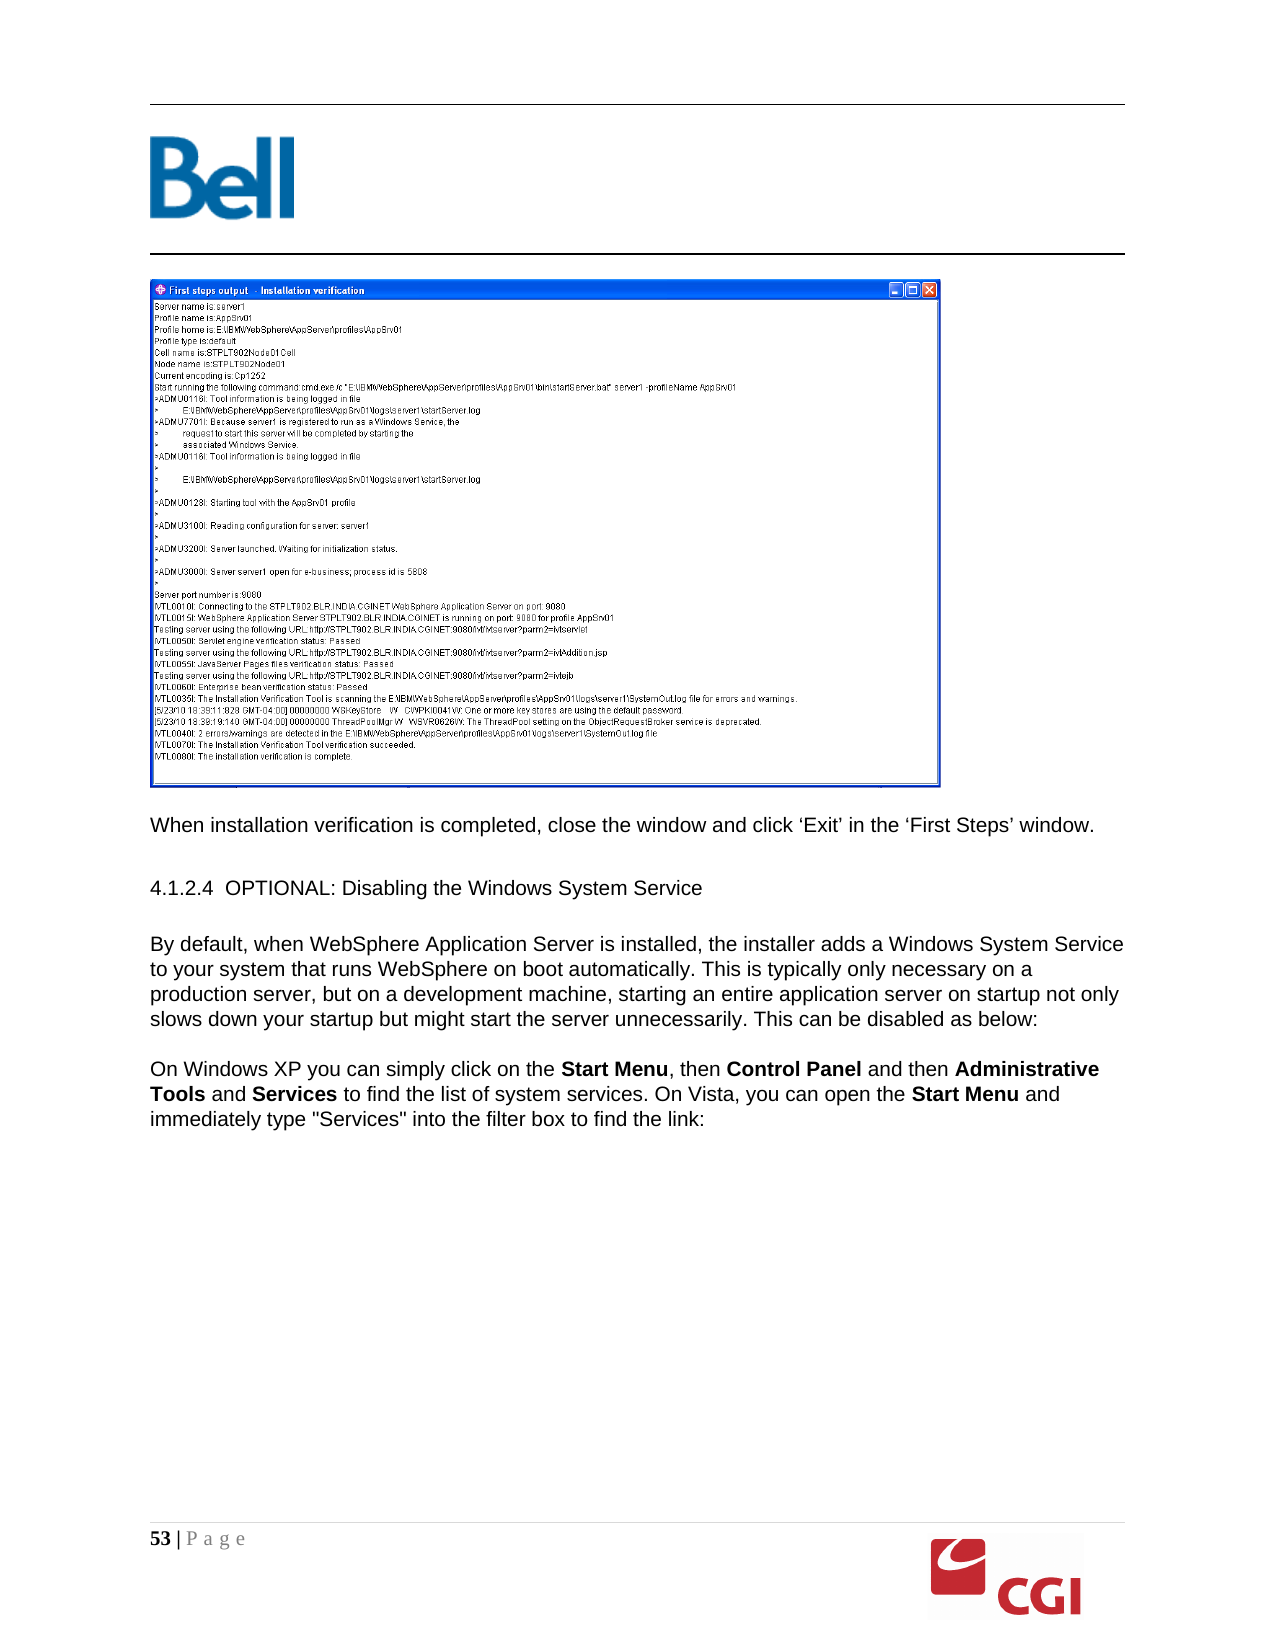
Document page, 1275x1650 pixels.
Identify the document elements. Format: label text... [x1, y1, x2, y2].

text On Windows XP you can simply click on the Start Menu, then Control Panel and then Administrative Tools and Services to find the list of system services. On , you can open the Start Menu and immediately type "Services" into the filter box to find the link: [150, 1056, 1125, 1131]
text By default, when WebSphere Application Server is installed, the installer adds a Windows System Service to your system that runs WebSphere on boot automatically. This is typically only necessary on a production server, but on a development machine, starting an entire application server on startup not only slows down your startup but might start the server unnecessarily. This can be disabled as below: [150, 931, 1125, 1031]
picture [927, 1533, 1084, 1620]
picture [150, 136, 294, 222]
picture [150, 279, 941, 788]
text When installation verification is completed, close the window and click ‘Exit’ in the ‘First Steps’ window. [150, 812, 1125, 837]
subtitle OPTIONAL: Disabling the Windows System Service [150, 875, 1125, 900]
